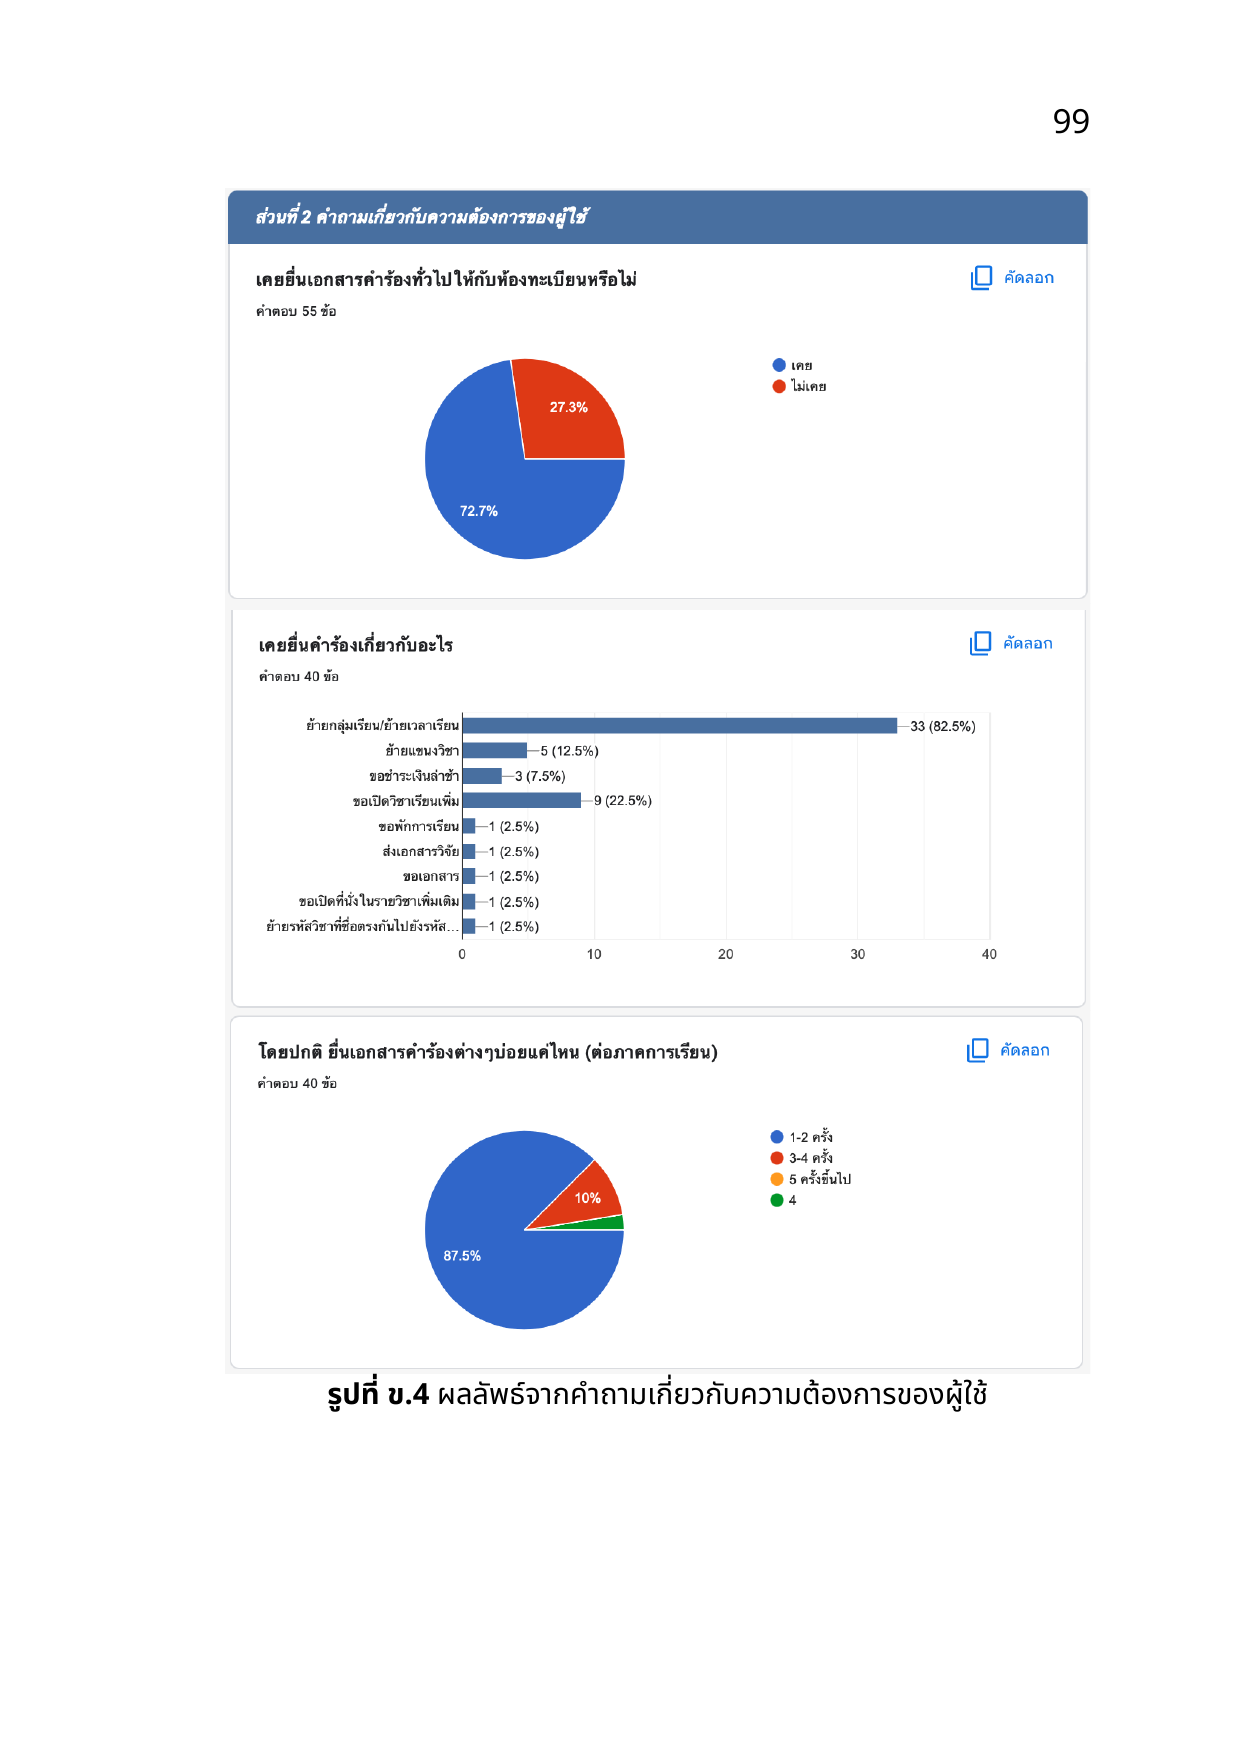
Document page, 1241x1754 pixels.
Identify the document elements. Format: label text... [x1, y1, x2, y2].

text รูปที่ ข.4 ผลลัพธ์จากคำถามเกี่ยวกับความต้องการของผู้ใช้ [225, 1374, 1090, 1418]
picture [225, 188, 1091, 1374]
